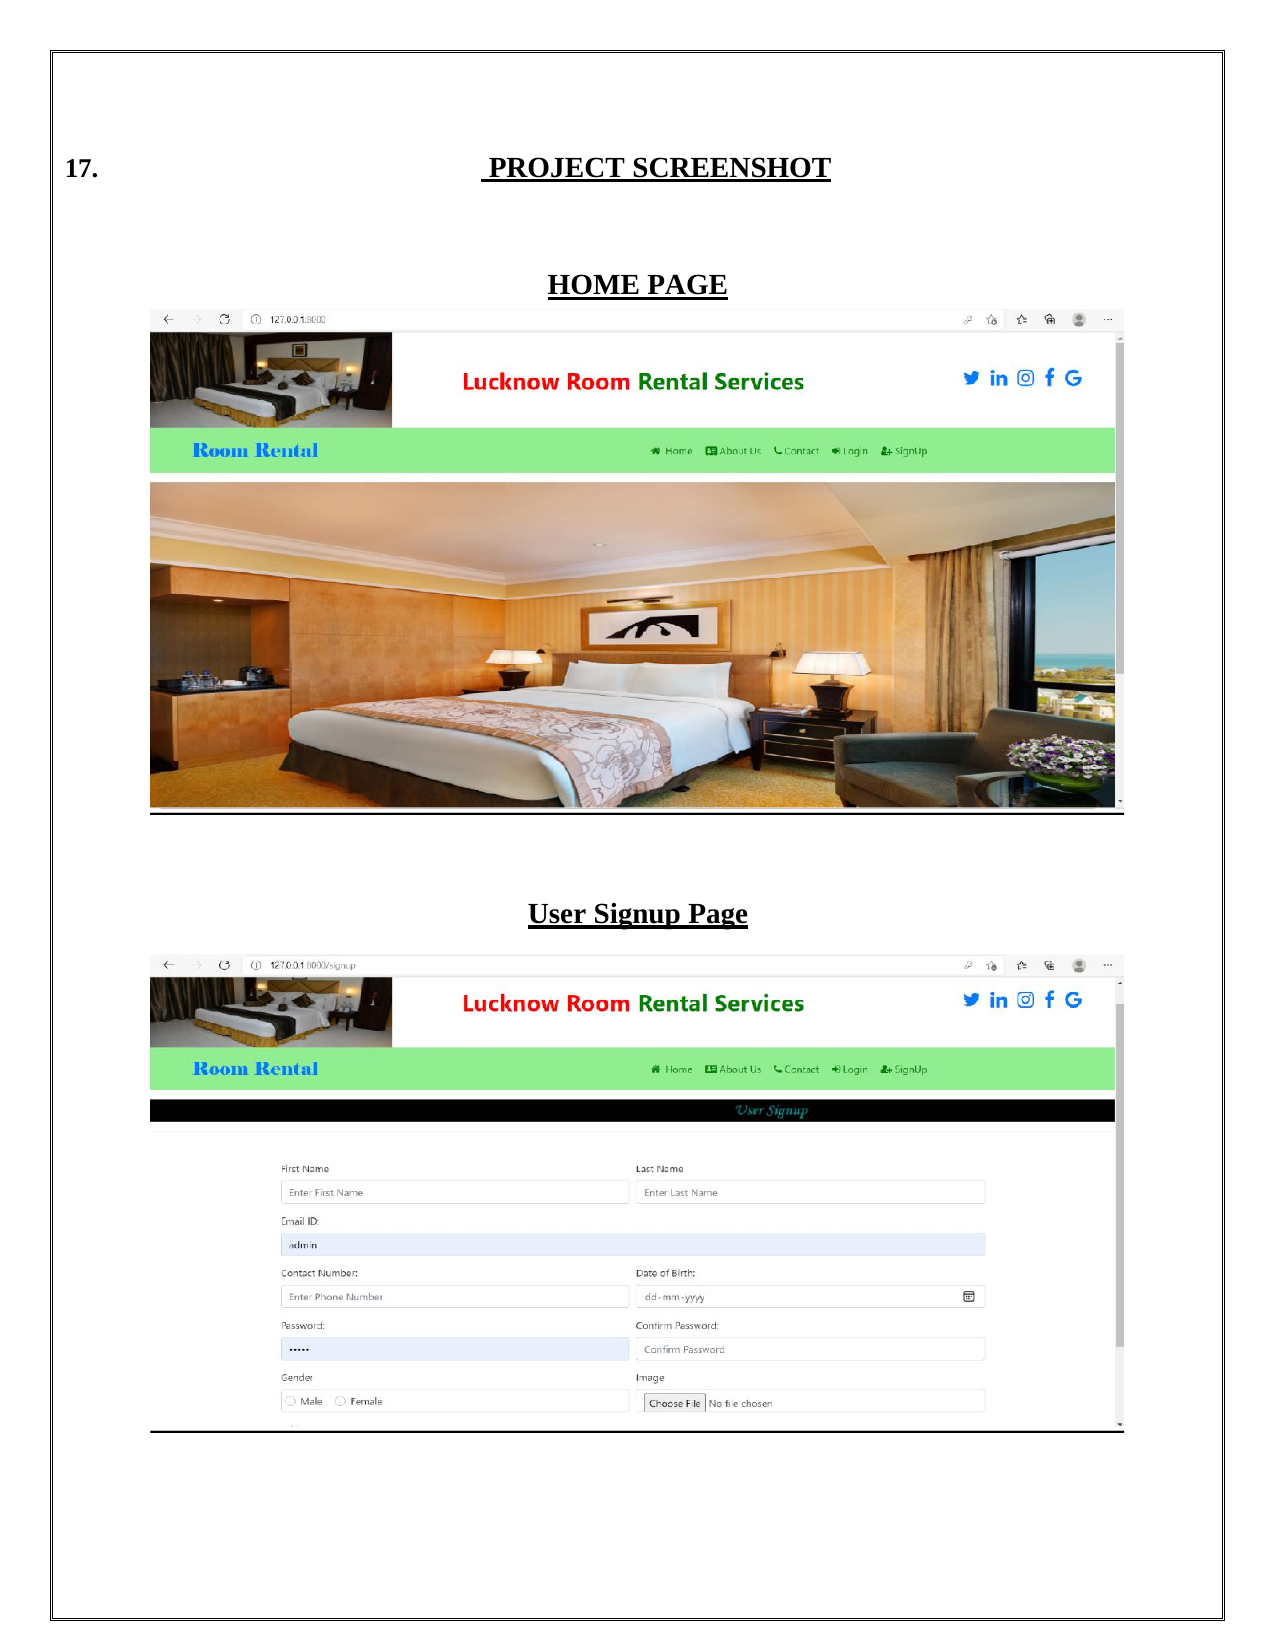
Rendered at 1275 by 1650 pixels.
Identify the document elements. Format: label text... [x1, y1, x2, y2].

picture [150, 954, 1125, 1433]
subtitle PROJECT SCREENSHOT [64, 150, 1211, 183]
text HOME PAGE [308, 267, 967, 301]
picture [150, 309, 1125, 815]
subtitle User Signup Page [308, 896, 967, 930]
